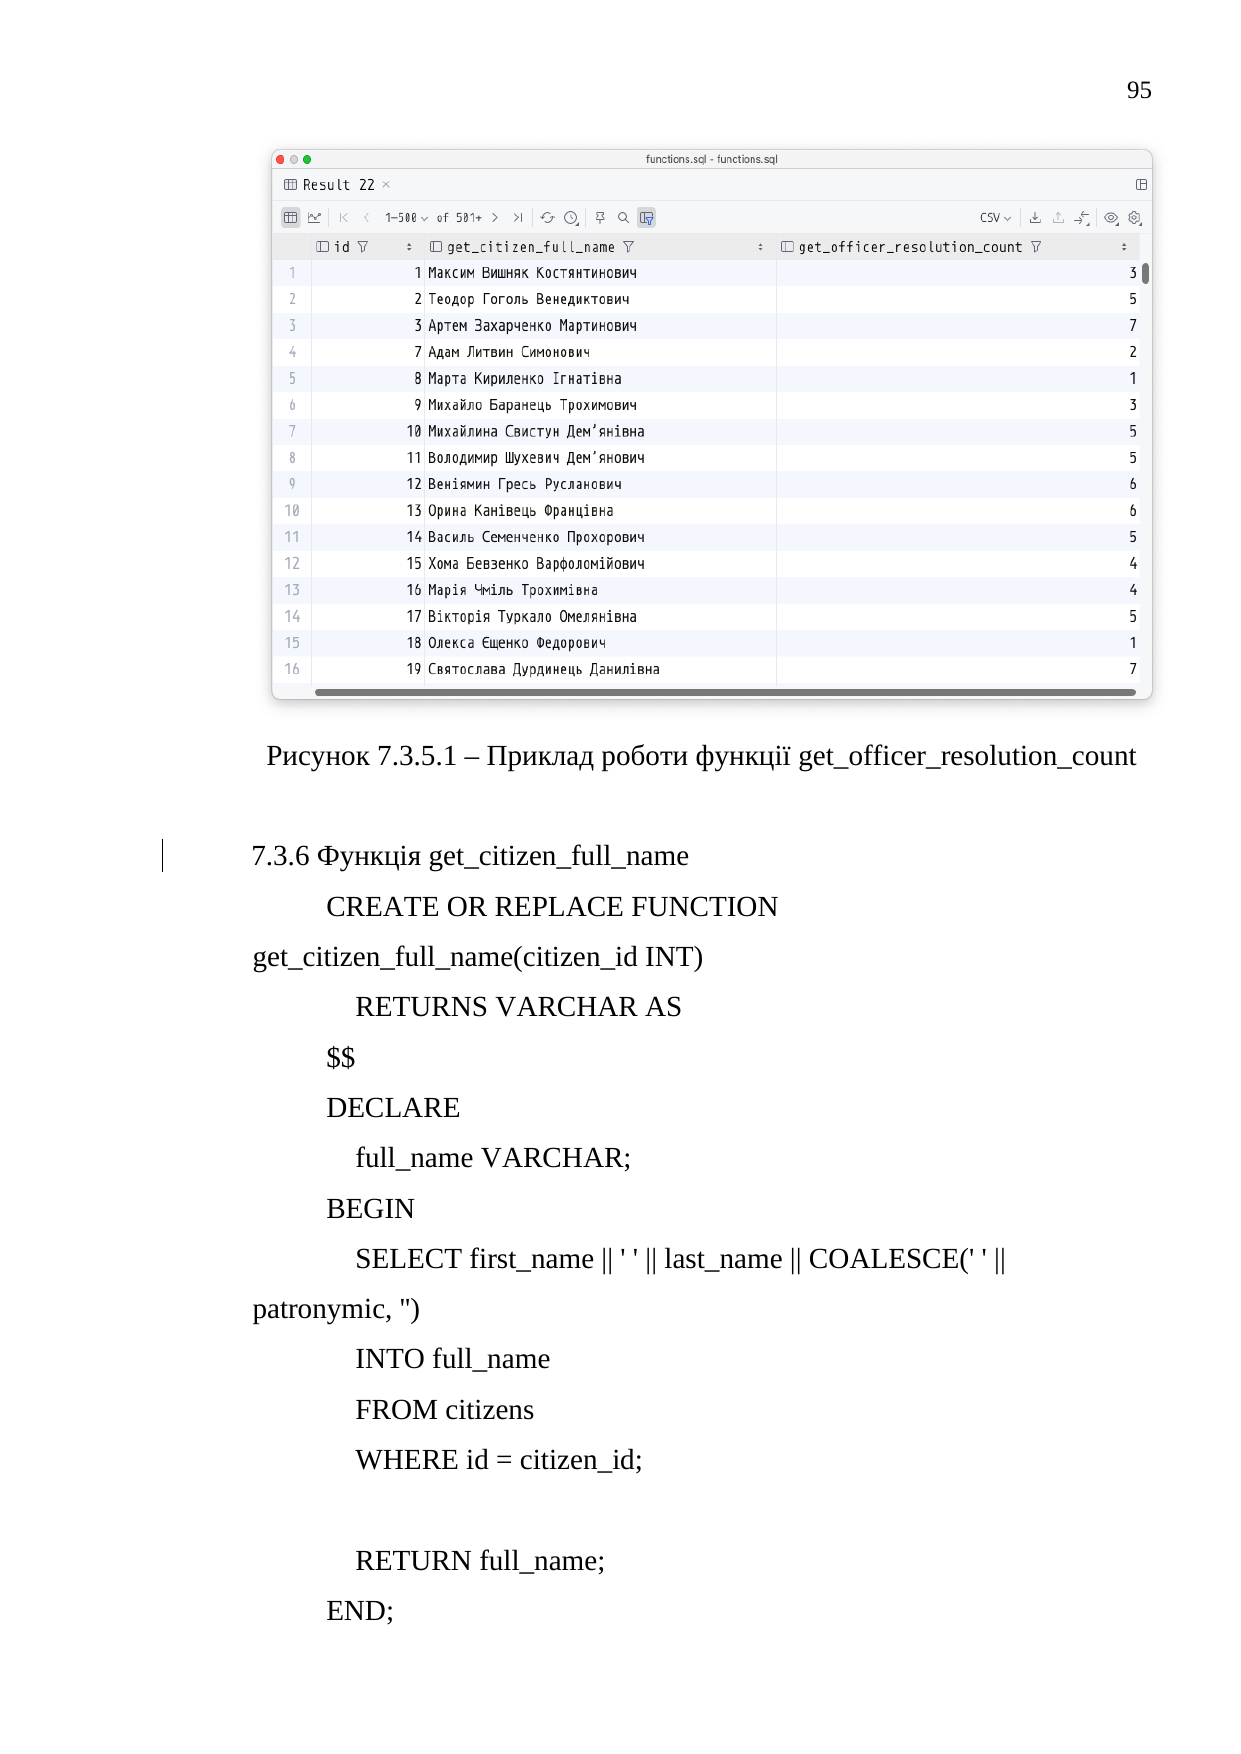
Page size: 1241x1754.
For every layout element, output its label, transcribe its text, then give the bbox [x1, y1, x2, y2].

list BEGIN [252, 1191, 1152, 1224]
list full_name VARCHAR; [252, 1140, 1152, 1174]
list CREATE OR REPLACE FUNCTION get_citizen_full_name(citizen_id INT) [252, 889, 1152, 973]
list WHERE id = citizen_id; [252, 1442, 1152, 1476]
list 7.3.6 Функція get_citizen_full_name [177, 838, 1152, 872]
list $$ [252, 1040, 1152, 1073]
list DECLARE [252, 1090, 1152, 1124]
list END; [252, 1593, 1152, 1627]
list RETURNS VARCHAR AS [252, 989, 1152, 1023]
list Рисунок 7.3.5.1 – Приклад роботи функції get_officer_resolution_count [177, 738, 1152, 771]
list FROM citizens [252, 1392, 1152, 1426]
list INTO full_name [252, 1342, 1152, 1375]
picture [251, 132, 1172, 724]
list SELECT first_name || ' ' || last_name || COALESCE(' ' || patronymic, '') [252, 1241, 1152, 1325]
list RETURN full_name; [252, 1543, 1152, 1576]
